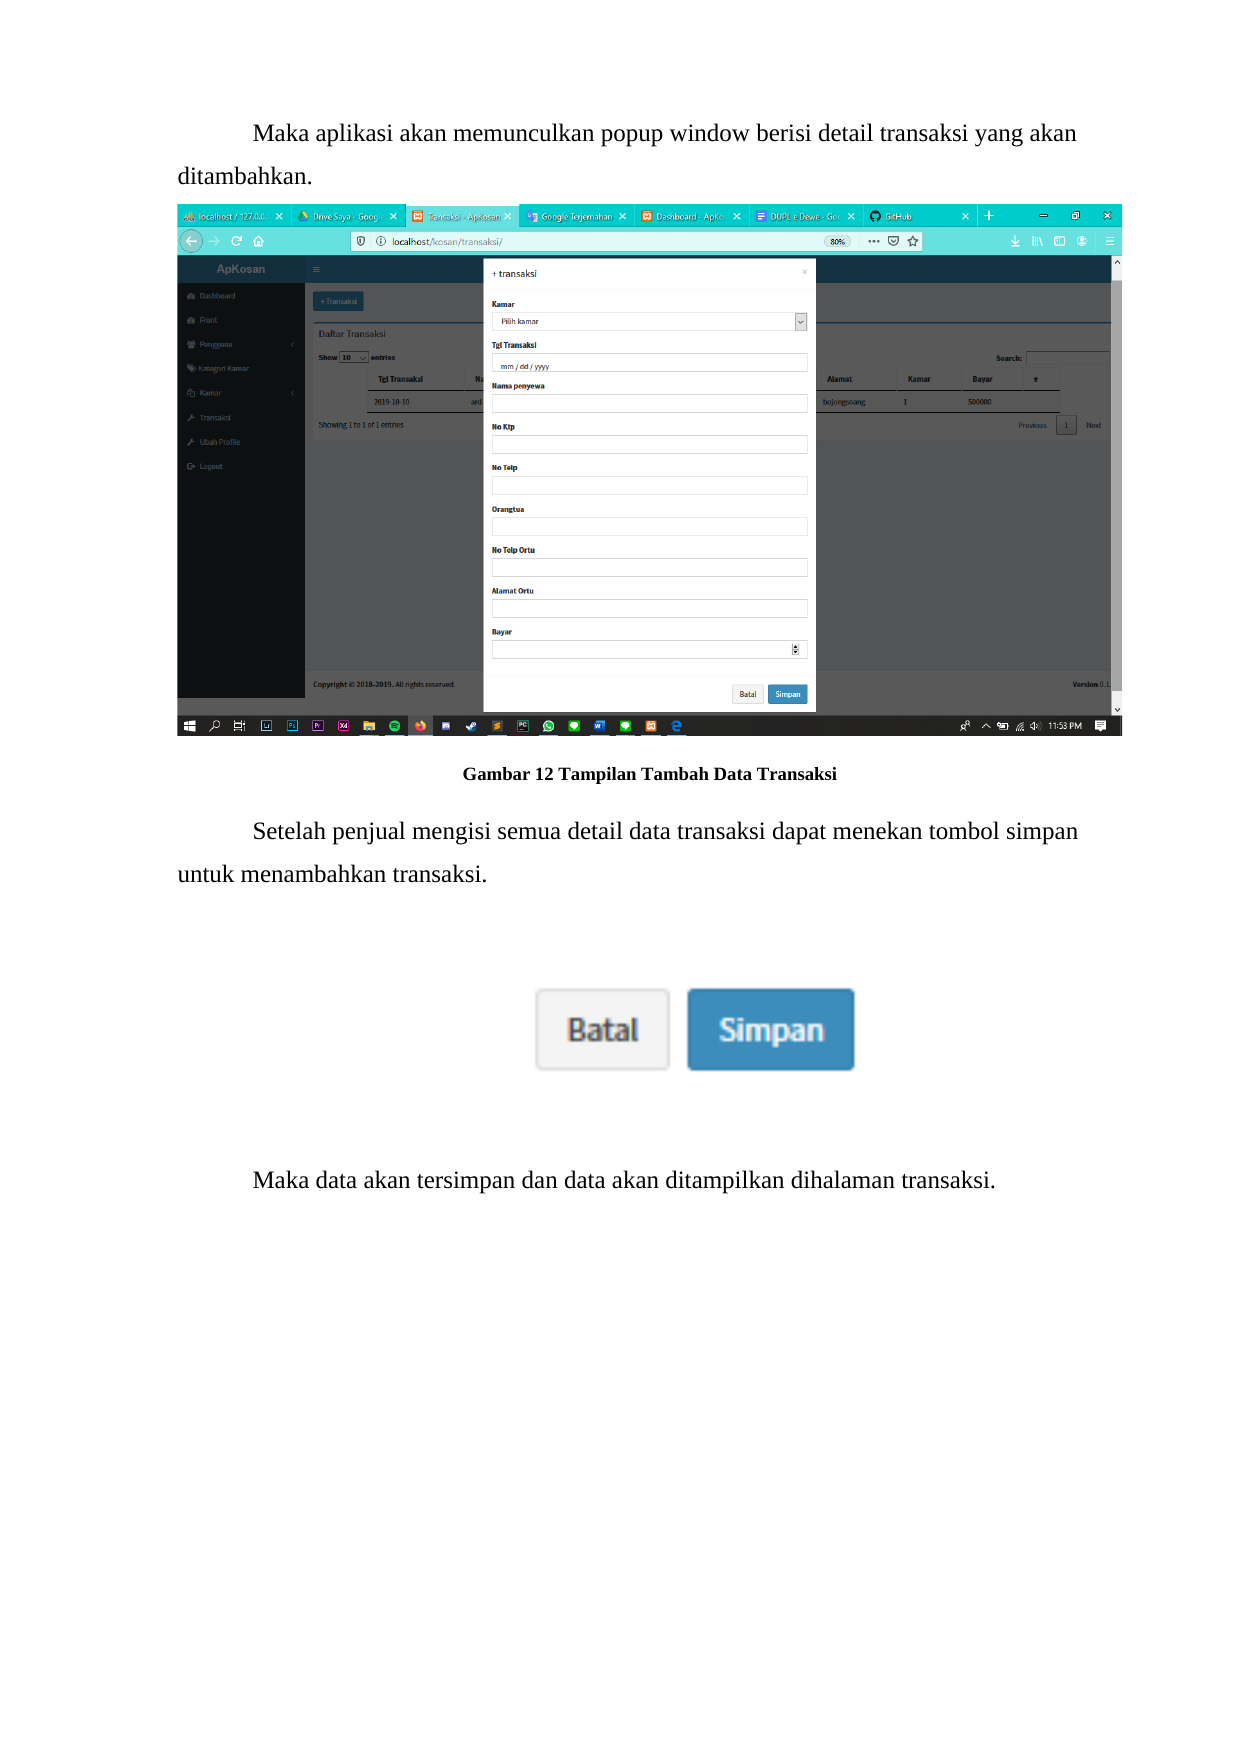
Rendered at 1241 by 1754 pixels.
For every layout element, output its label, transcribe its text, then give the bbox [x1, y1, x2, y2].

picture [177, 204, 1123, 736]
text Maka aplikasi akan memunculkan popup window berisi detail transaksi yang akan ditambahkan. [177, 118, 1122, 204]
text Gambar 12 Tampilan Tambah Data Transaksi [177, 763, 1122, 784]
picture [511, 970, 863, 1083]
text Maka data akan tersimpan dan data akan ditampilkan dihalaman transaksi. [177, 1165, 1122, 1194]
text Setelah penjual mengisi semua detail data transaksi dapat menekan tombol simpan untuk menambahkan transaksi. [177, 816, 1122, 888]
